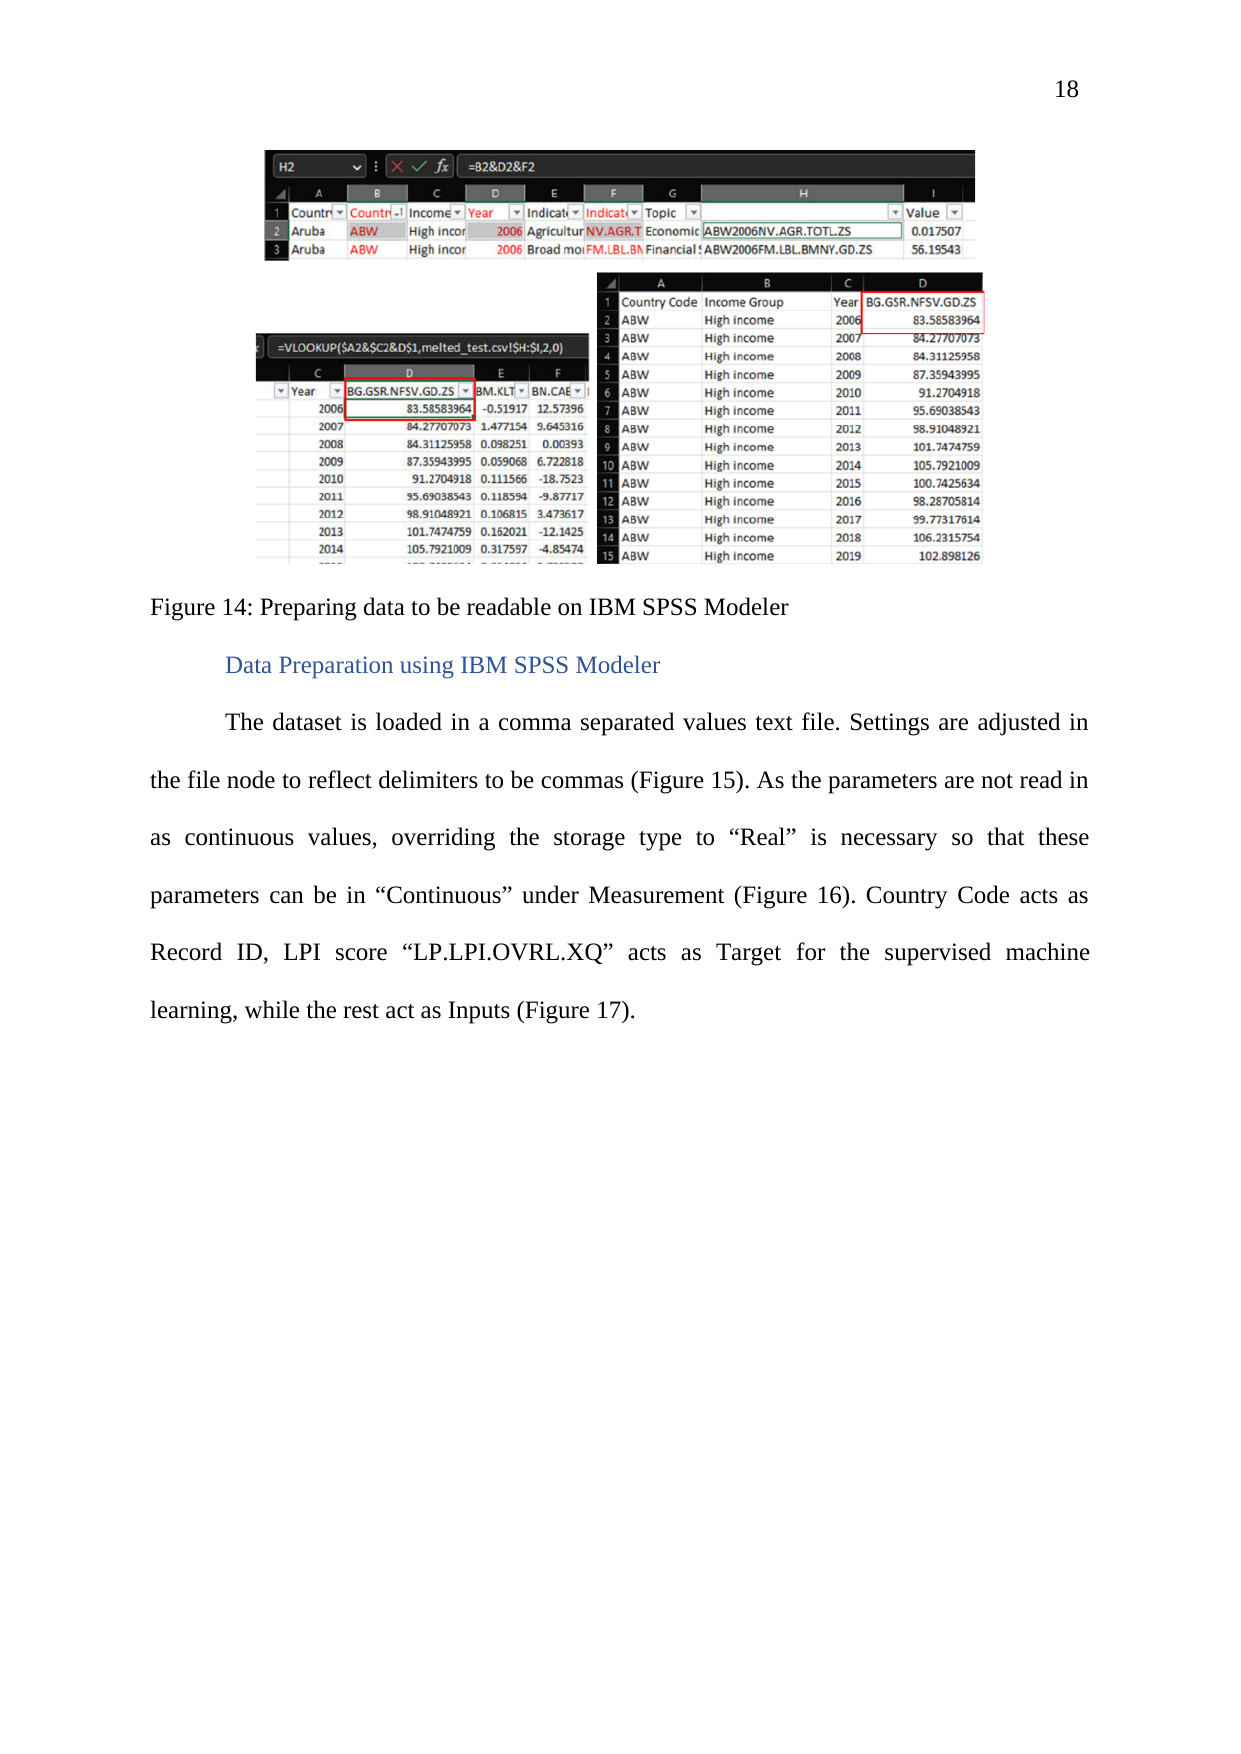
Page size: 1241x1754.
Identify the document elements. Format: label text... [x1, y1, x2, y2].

text Figure 14: Preparing data to be readable on IBM SPSS Modeler [150, 592, 1090, 621]
picture [255, 150, 985, 564]
subtitle Data Preparation using IBM SPSS Modeler [225, 650, 1090, 678]
text The dataset is loaded in a comma separated values text file. Settings are adjusted in the file node to reflect delimiters to be commas (Figure 15). As the parameters are not read in as continuous values, overriding the storage type to “Real” is necessary so that these parameters can be in “Continuous” under Measurement (Figure 16). Country Code acts as Record ID, LPI score “LP.LPI.OVRL.XQ” acts as Target for the supervised machine learning, while the rest act as Inputs (Figure 17). [150, 707, 1090, 1023]
